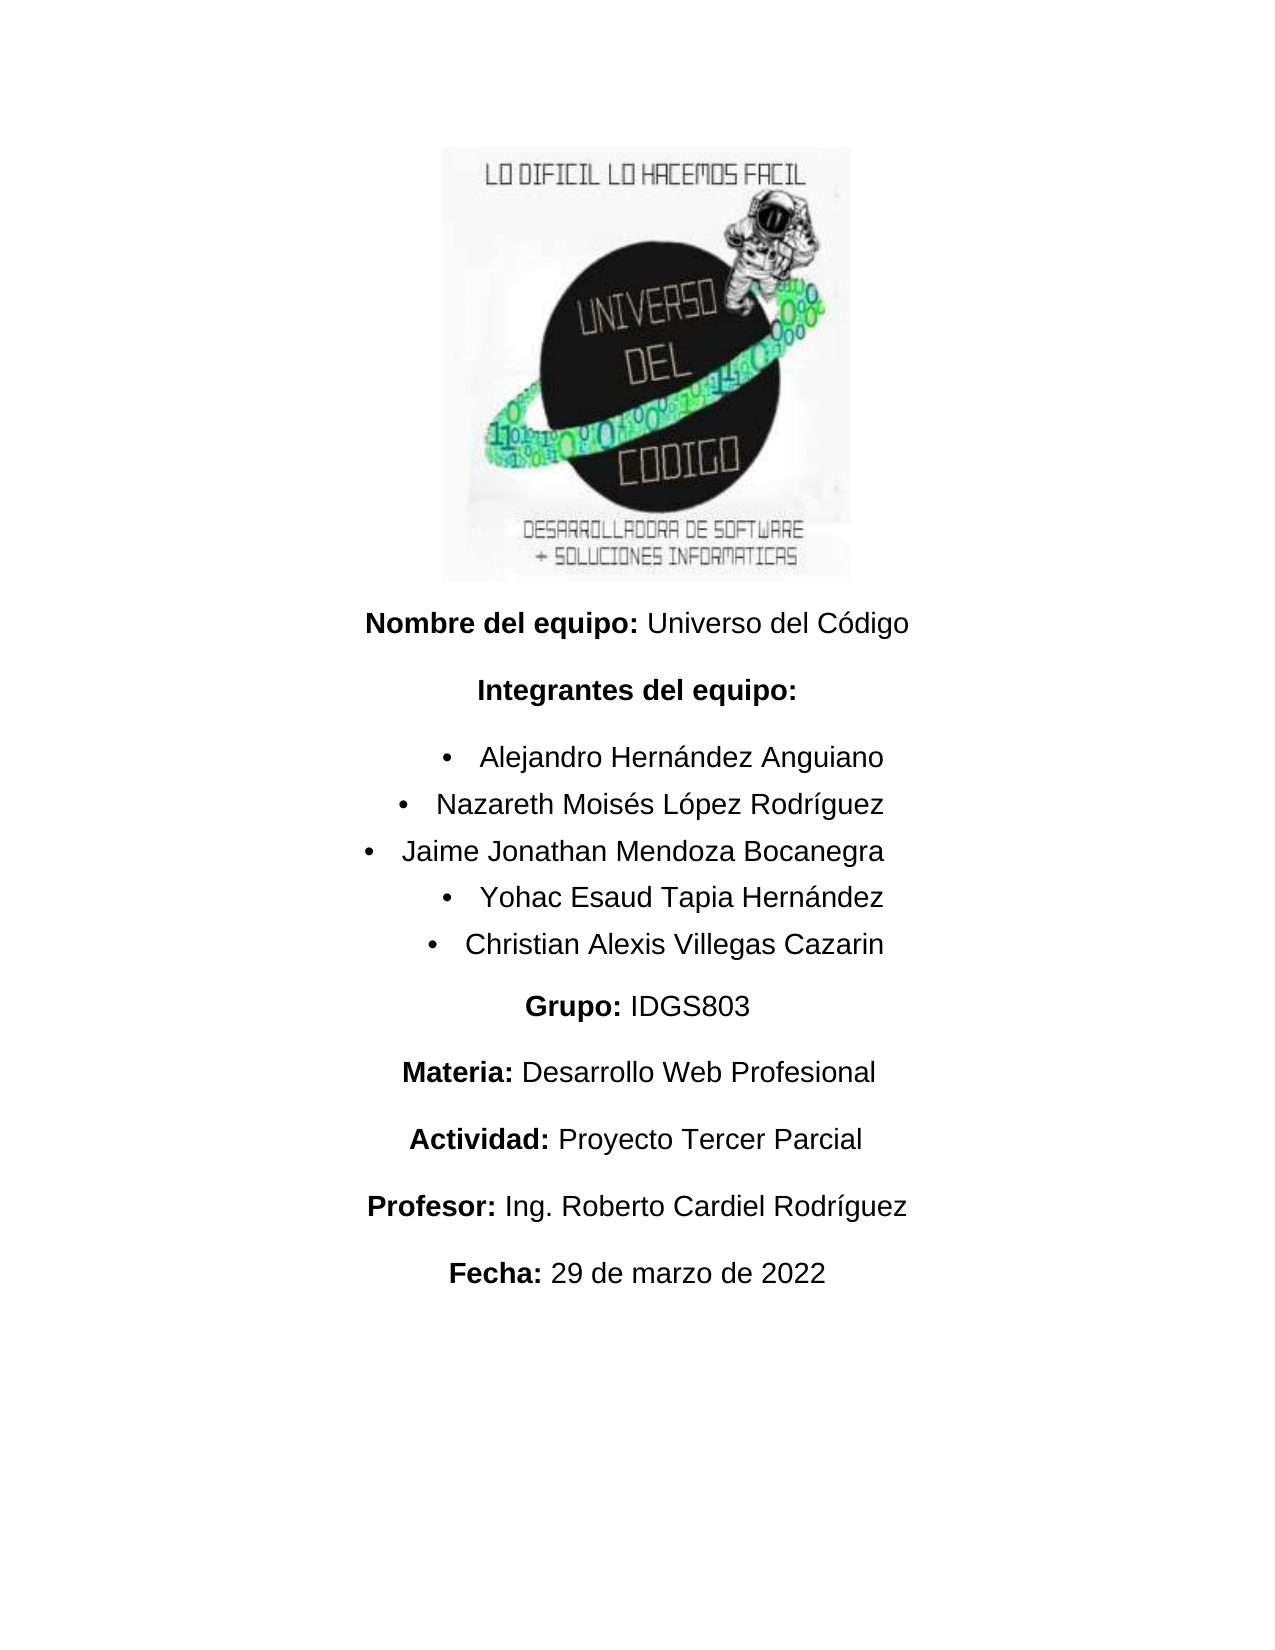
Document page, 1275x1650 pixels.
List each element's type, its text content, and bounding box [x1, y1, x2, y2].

picture [441, 147, 852, 582]
subtitle Grupo: IDGS803 [177, 989, 1098, 1022]
list Christian Alexis Villegas Cazarin [177, 927, 884, 961]
text Fecha: 29 de marzo de 2022 [448, 1256, 1143, 1289]
text Integrantes del equipo: [477, 673, 1143, 706]
text Materia: Desarrollo Web Profesional [177, 1056, 876, 1089]
list Jaime Jonathan Mendoza Bocanegra [177, 834, 884, 867]
list Yohac Esaud Tapia Hernández [177, 881, 884, 914]
list Nazareth Moisés López Rodríguez [177, 787, 884, 820]
text Profesor: Ing. Roberto Cardiel Rodríguez [177, 1189, 908, 1223]
list Alejandro Hernández Anguiano [177, 740, 884, 773]
text Actividad: Proyecto Tercer Parcial [409, 1122, 1143, 1156]
text Nombre del equipo: Universo del Código [177, 606, 909, 639]
